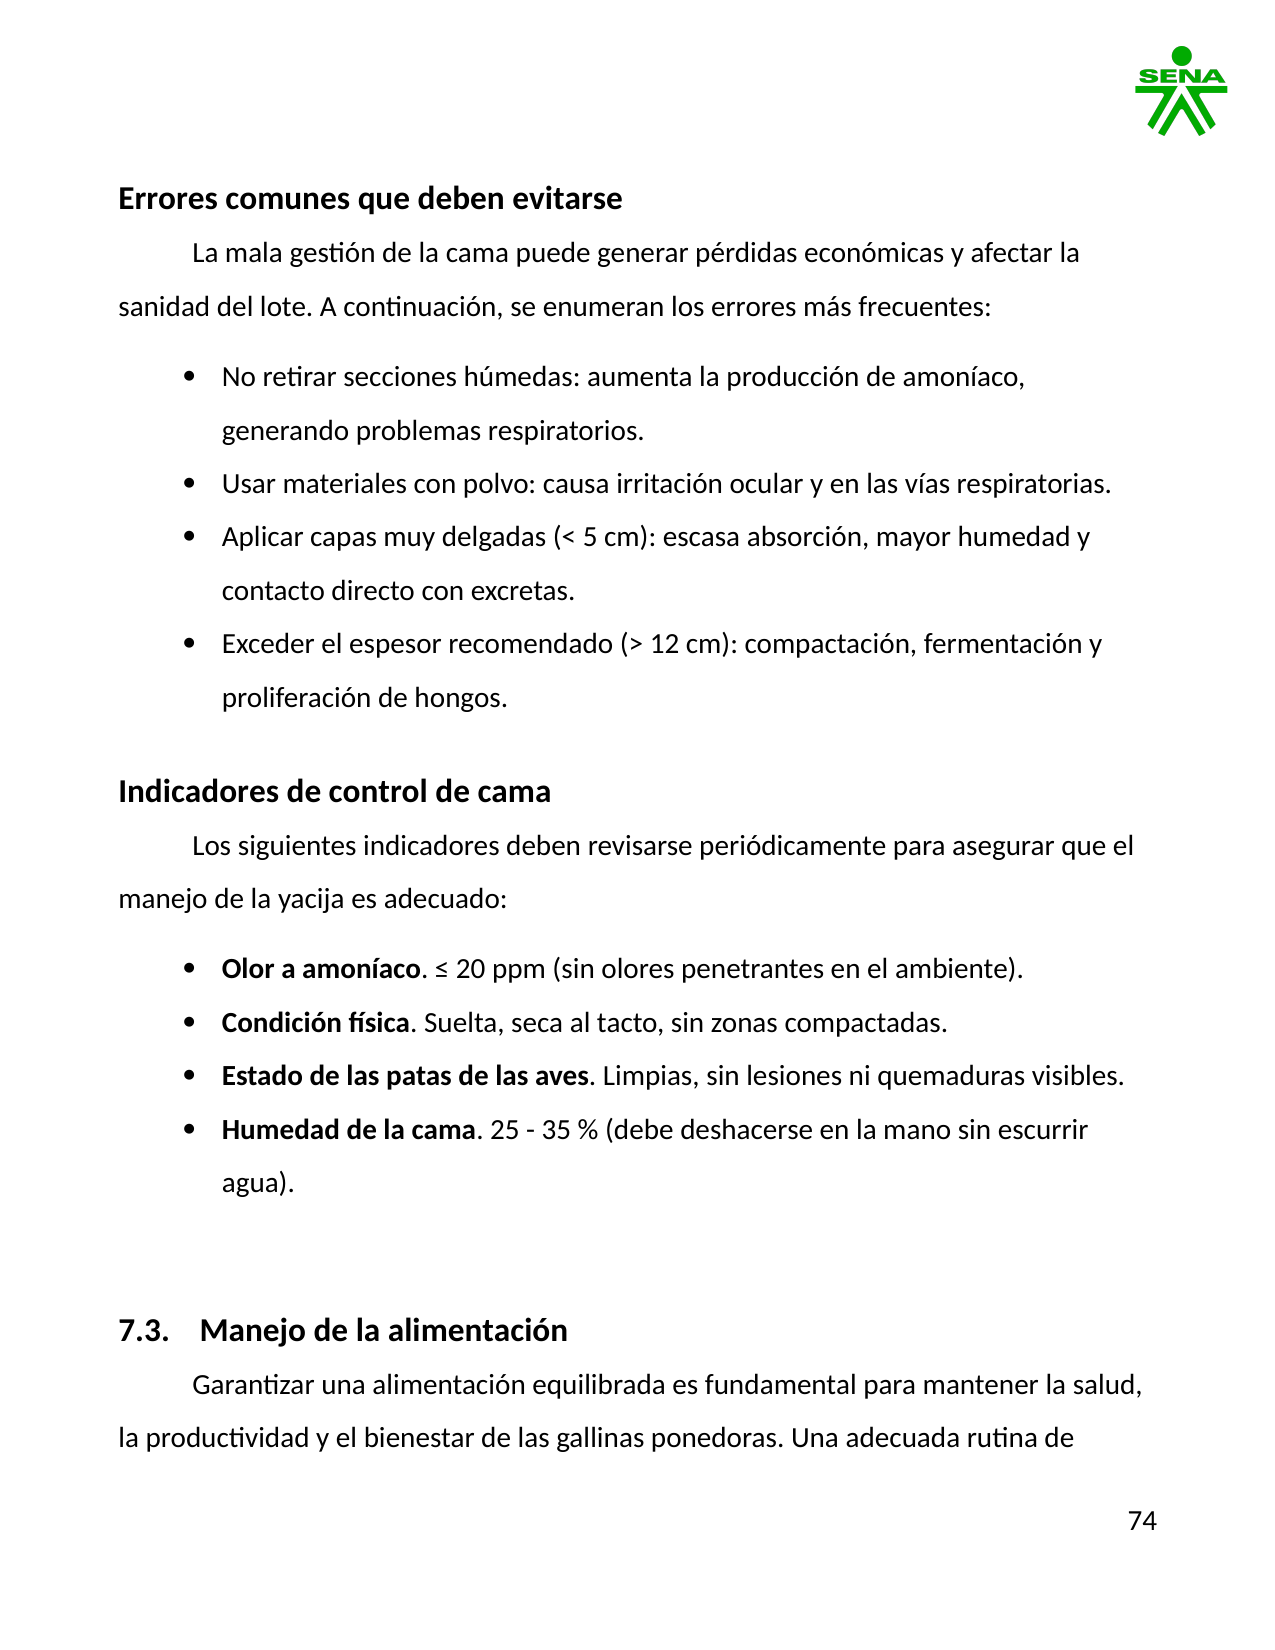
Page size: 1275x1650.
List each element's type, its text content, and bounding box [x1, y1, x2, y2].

subtitle Indicadores de control de cama [118, 770, 1157, 810]
subtitle Manejo de la alimentación [118, 1309, 1157, 1349]
text La mala gestión de la cama puede generar pérdidas económicas y afectar la sanidad del lote. A continuación, se enumeran los errores más frecuentes: [118, 234, 1157, 324]
subtitle Errores comunes que deben evitarse [118, 177, 1157, 218]
list Estado de las patas de las aves. Limpias, sin lesiones ni quemaduras visibles. [184, 1057, 1157, 1093]
list Exceder el espesor recomendado (> 12 cm): compactación, fermentación y proliferación de hongos. [184, 625, 1157, 714]
list Humedad de la cama. 25 - 35 % (debe deshacerse en la mano sin escurrir agua). [184, 1111, 1157, 1200]
list Usar materiales con polvo: causa irritación ocular y en las vías respiratorias. [184, 465, 1157, 501]
list Condición física. Suelta, seca al tacto, sin zonas compactadas. [184, 1004, 1157, 1040]
list Aplicar capas muy delgadas (< 5 cm): escasa absorción, mayor humedad y contacto directo con excretas. [184, 518, 1157, 607]
text Los siguientes indicadores deben revisarse periódicamente para asegurar que el manejo de la yacija es adecuado: [118, 827, 1157, 916]
list No retirar secciones húmedas: aumenta la producción de amoníaco, generando problemas respiratorios. [184, 358, 1157, 447]
picture [1135, 46, 1228, 136]
list Olor a amoníaco. ≤ 20 ppm (sin olores penetrantes en el ambiente). [184, 951, 1157, 986]
